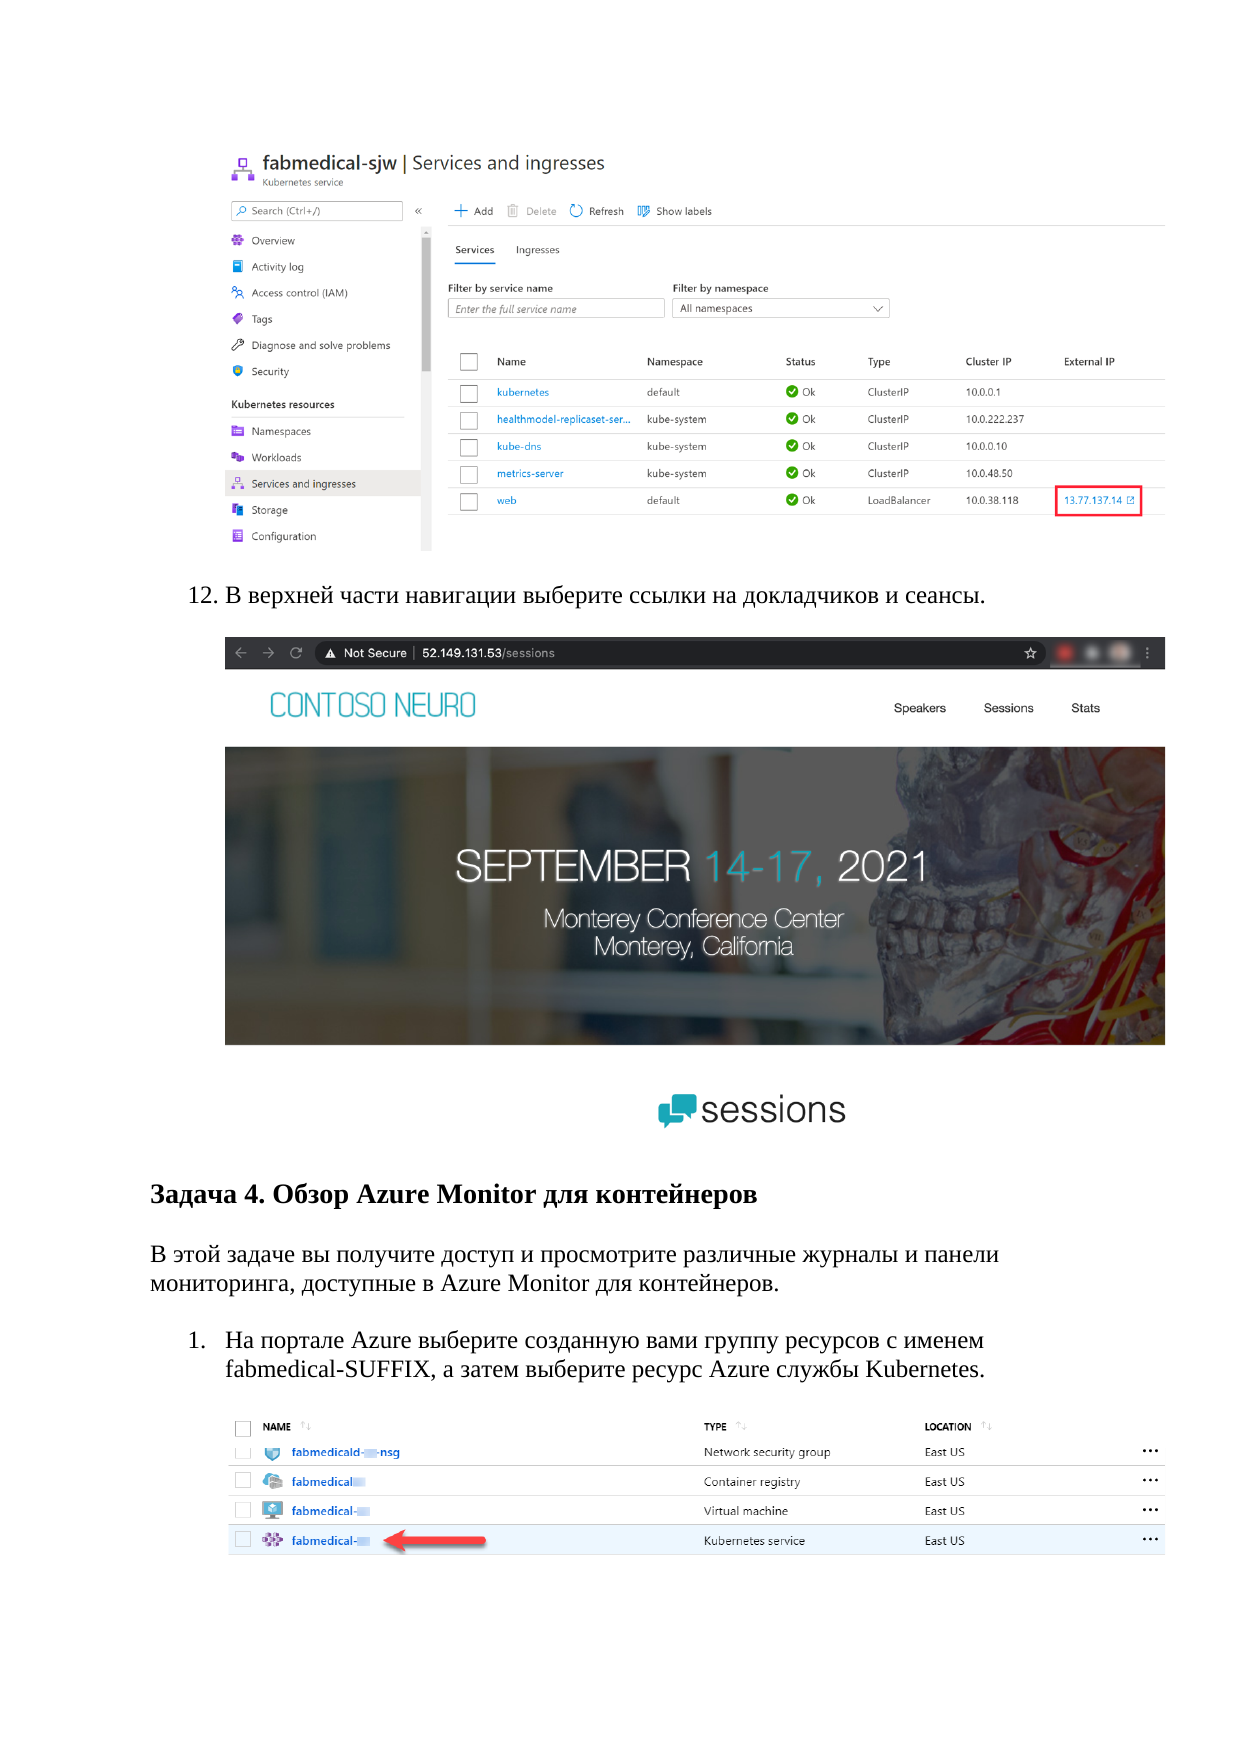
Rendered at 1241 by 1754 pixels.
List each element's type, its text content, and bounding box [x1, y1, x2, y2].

list В верхней части навигации выберите ссылки на докладчиков и сеансы. [187, 580, 1090, 609]
text Задача 4. Обзор Azure Monitor для контейнеров [150, 1177, 1090, 1210]
text В этой задаче вы получите доступ и просмотрите различные журналы и панели мониторинга, доступные в Azure Monitor для контейнеров. [150, 1239, 1090, 1296]
picture [225, 1412, 1166, 1555]
list На портале Azure выберите созданную вами группу ресурсов с именем fabmedical-SUFFIX, а затем выберите ресурс Azure службы Kubernetes. [187, 1326, 1090, 1383]
picture [225, 637, 1166, 1149]
picture [225, 150, 1166, 551]
